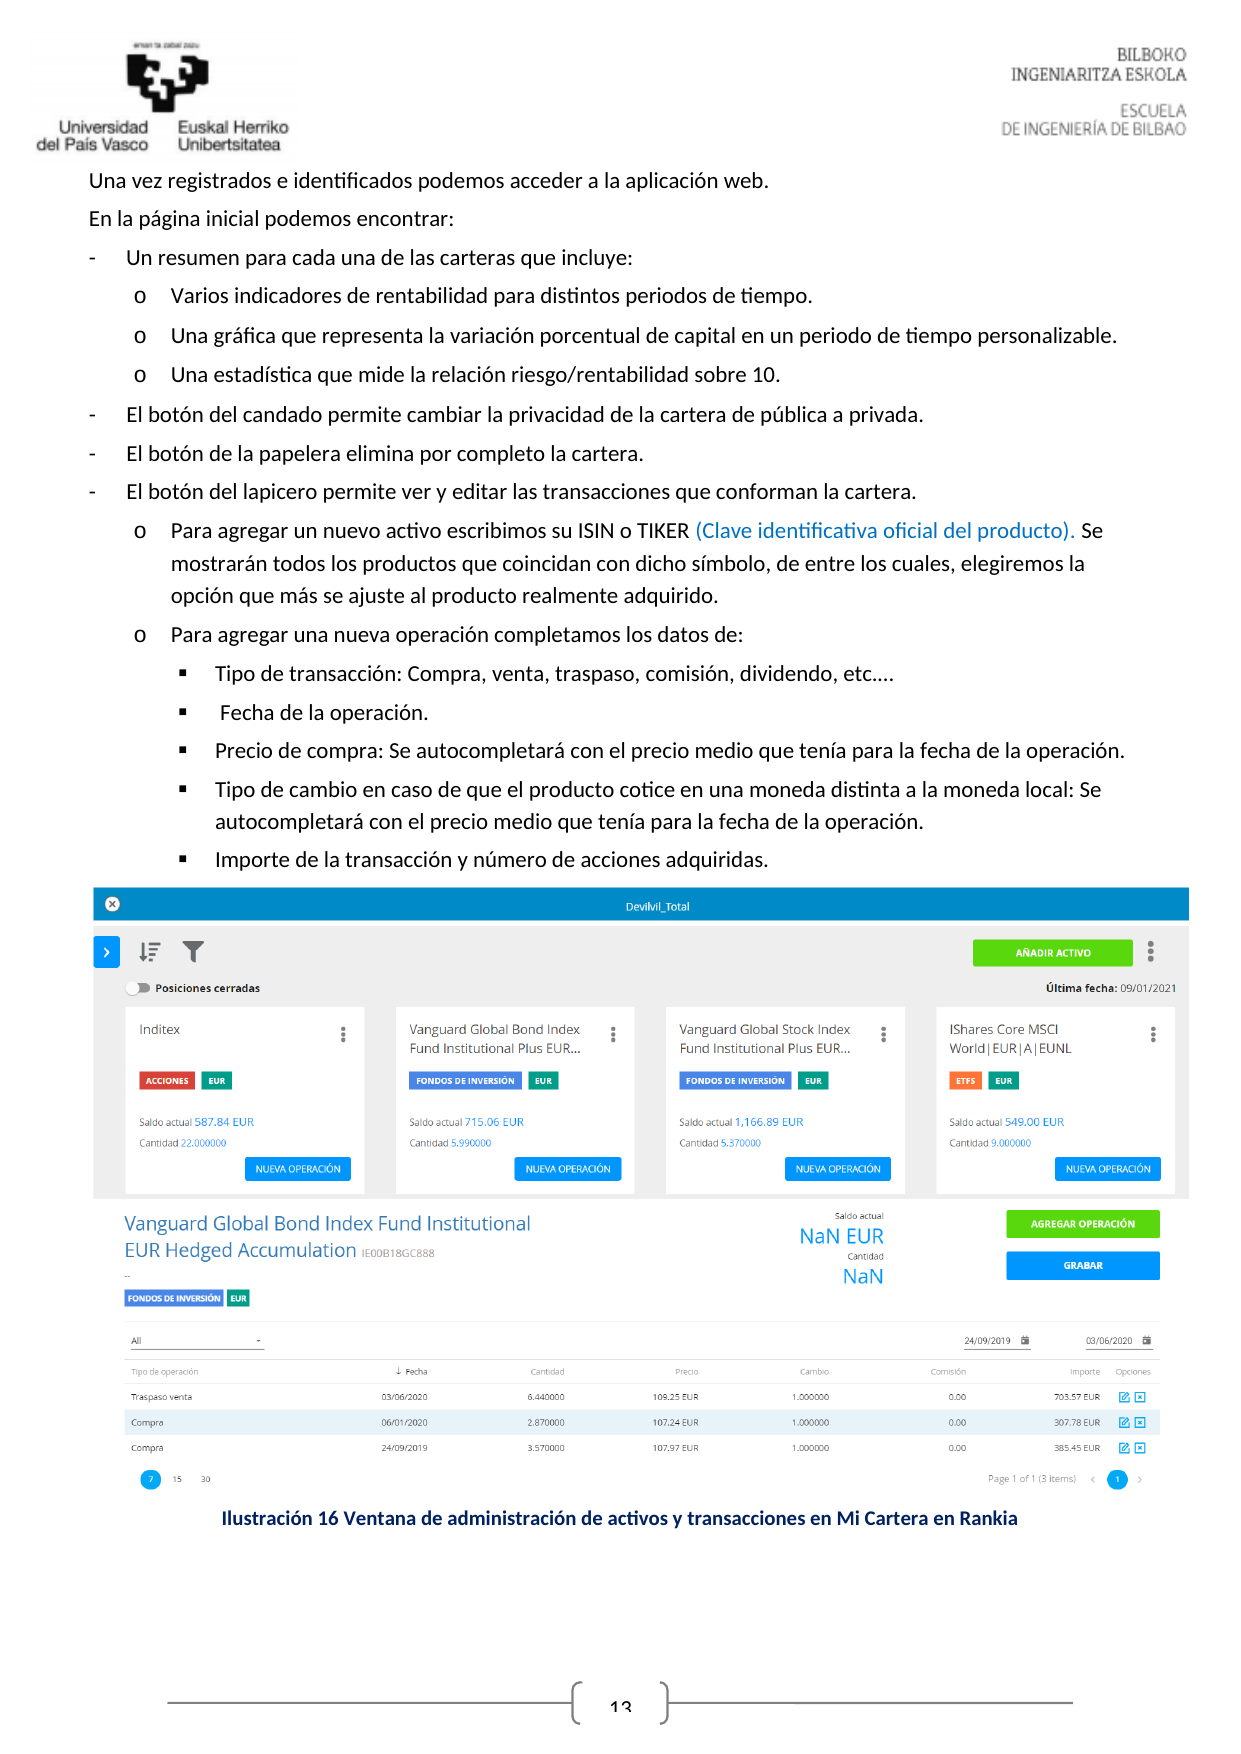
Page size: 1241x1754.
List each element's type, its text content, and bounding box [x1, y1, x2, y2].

list Para agregar una nueva operación completamos los datos de: [133, 620, 1152, 649]
list Tipo de transacción: Compra, venta, traspaso, comisión, dividendo, etc.… [177, 659, 1152, 687]
list Un resumen para cada una de las carteras que incluye: [89, 243, 1152, 271]
picture [88, 883, 1194, 1495]
list Precio de compra: Se autocompletará con el precio medio que tenía para la fecha de la operación. [177, 736, 1152, 764]
list El botón de la papelera elimina por completo la cartera. [89, 439, 1152, 467]
picture [29, 25, 1213, 162]
list Una estadística que mide la relación riesgo/rentabilidad sobre 10. [133, 361, 1152, 390]
list Fecha de la operación. [177, 698, 1152, 726]
list Para agregar un nuevo activo escribimos su ISIN o TIKER (Clave identificativa oficial del producto). Se mostrarán todos los productos que coincidan con dicho símbolo, de entre los cuales, elegiremos la opción que más se ajuste al producto realmente adquirido. [133, 516, 1152, 609]
list Varios indicadores de rentabilidad para distintos periodos de tiempo. [133, 281, 1152, 310]
list Una gráfica que representa la variación porcentual de capital en un periodo de tiempo personalizable. [133, 321, 1152, 350]
text En la página inicial podemos encontrar: [89, 204, 1152, 232]
list Importe de la transacción y número de acciones adquiridas. [177, 845, 1152, 873]
list El botón del candado permite cambiar la privacidad de la cartera de pública a privada. [89, 400, 1152, 428]
list El botón del lapicero permite ver y editar las transacciones que conforman la cartera. [89, 477, 1152, 505]
text Ilustración 16 Ventana de administración de activos y transacciones en Mi Cartera en Rankia [89, 1505, 1152, 1531]
list Tipo de cambio en caso de que el producto cotice en una moneda distinta a la moneda local: Se autocompletará con el precio medio que tenía para la fecha de la operación. [177, 775, 1152, 835]
text Una vez registrados e identificados podemos acceder a la aplicación web. [89, 102, 1152, 194]
